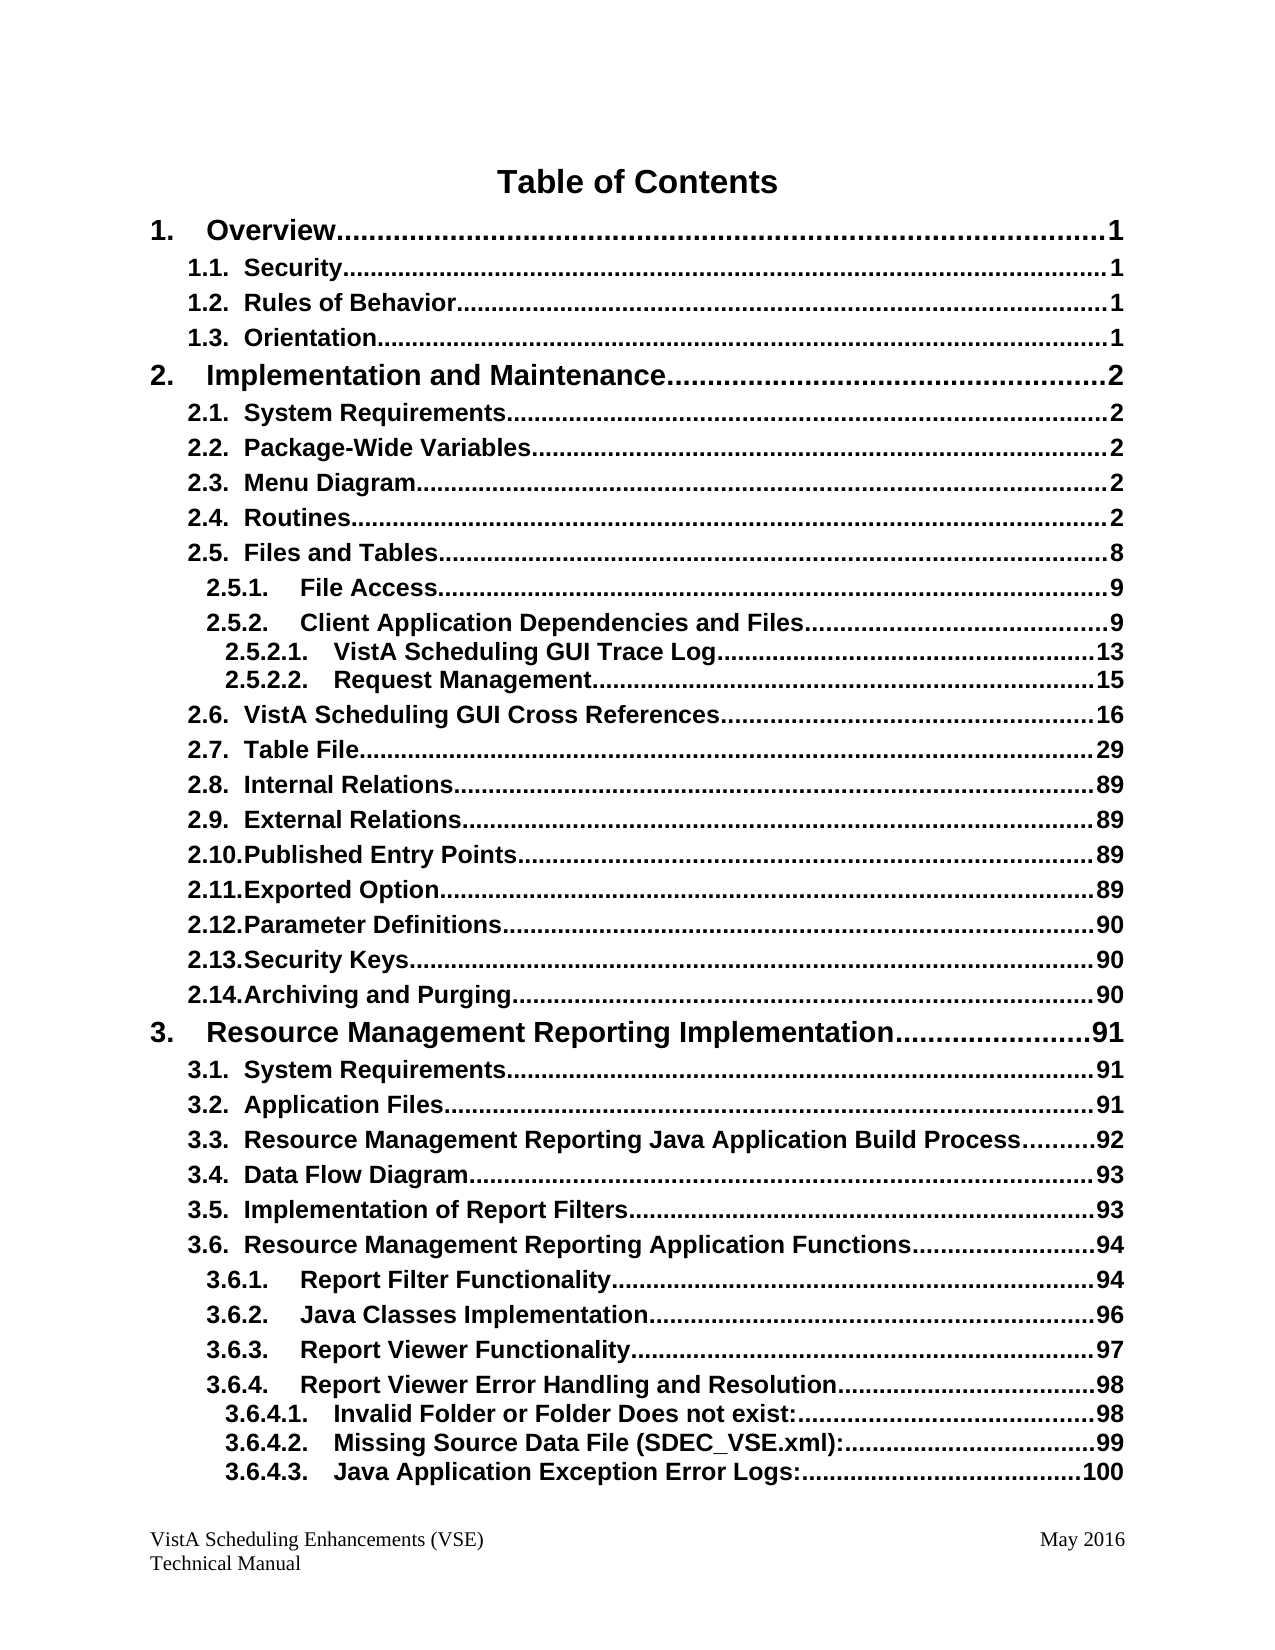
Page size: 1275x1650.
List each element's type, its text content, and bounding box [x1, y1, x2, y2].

text 1.3. Orientation 1 [187, 323, 1125, 352]
text 2. Implementation and Maintenance 2 [150, 358, 1125, 392]
text 1. Overview 1 [150, 213, 1125, 247]
text 3.2. Application Files 91 [187, 1090, 1125, 1119]
text 2.5.2.1. VistA Scheduling GUI Trace Log 13 [225, 637, 1125, 666]
text 3.1. System Requirements 91 [187, 1055, 1125, 1084]
text 2.8. Internal Relations 89 [187, 771, 1125, 799]
text 3.3. Resource Management Reporting Java Application Build Process 92 [187, 1125, 1125, 1154]
text 2.10. Published Entry Points 89 [187, 841, 1125, 869]
text 3.6.4. Report Viewer Error Handling and Resolution 98 [206, 1370, 1125, 1399]
text 2.9. External Relations 89 [187, 806, 1125, 834]
text 2.2. Package-Wide Variables 2 [187, 433, 1125, 462]
text 2.12. Parameter Definitions 90 [187, 911, 1125, 939]
text 2.7. Table File 29 [187, 736, 1125, 764]
text 2.13. Security Keys 90 [187, 946, 1125, 974]
text 1.2. Rules of Behavior 1 [187, 288, 1125, 317]
text 3.6.1. Report Filter Functionality 94 [206, 1265, 1125, 1294]
text 1.1. Security 1 [187, 253, 1125, 282]
text 3. Resource Management Reporting Implementation 91 [150, 1016, 1125, 1049]
text 3.6. Resource Management Reporting Application Functions 94 [187, 1230, 1125, 1259]
text 2.5.2.2. Request Management 15 [225, 666, 1125, 694]
text 2.6. VistA Scheduling GUI Cross References 16 [187, 701, 1125, 729]
text 2.3. Menu Diagram 2 [187, 468, 1125, 497]
text 3.6.3. Report Viewer Functionality 97 [206, 1335, 1125, 1364]
text 2.5. Files and Tables 8 [187, 538, 1125, 567]
text 2.14. Archiving and Purging 90 [187, 981, 1125, 1009]
text 3.5. Implementation of Report Filters 93 [187, 1195, 1125, 1224]
text 2.4. Routines 2 [187, 503, 1125, 532]
text 2.1. System Requirements 2 [187, 398, 1125, 427]
text 3.6.4.1. Invalid Folder or Folder Does not exist: 98 [225, 1399, 1125, 1428]
text 3.6.4.2. Missing Source Data File (SDEC_VSE.xml): 99 [225, 1428, 1125, 1457]
text 2.5.2. Client Application Dependencies and Files 9 [206, 608, 1125, 637]
text 2.5.1. File Access 9 [206, 573, 1125, 602]
text 3.4. Data Flow Diagram 93 [187, 1160, 1125, 1189]
text 3.6.4.3. Java Application Exception Error Logs: 100 [225, 1457, 1125, 1485]
text 2.11. Exported Option 89 [187, 876, 1125, 904]
title Table of Contents [150, 162, 1125, 201]
text 3.6.2. Java Classes Implementation 96 [206, 1300, 1125, 1329]
